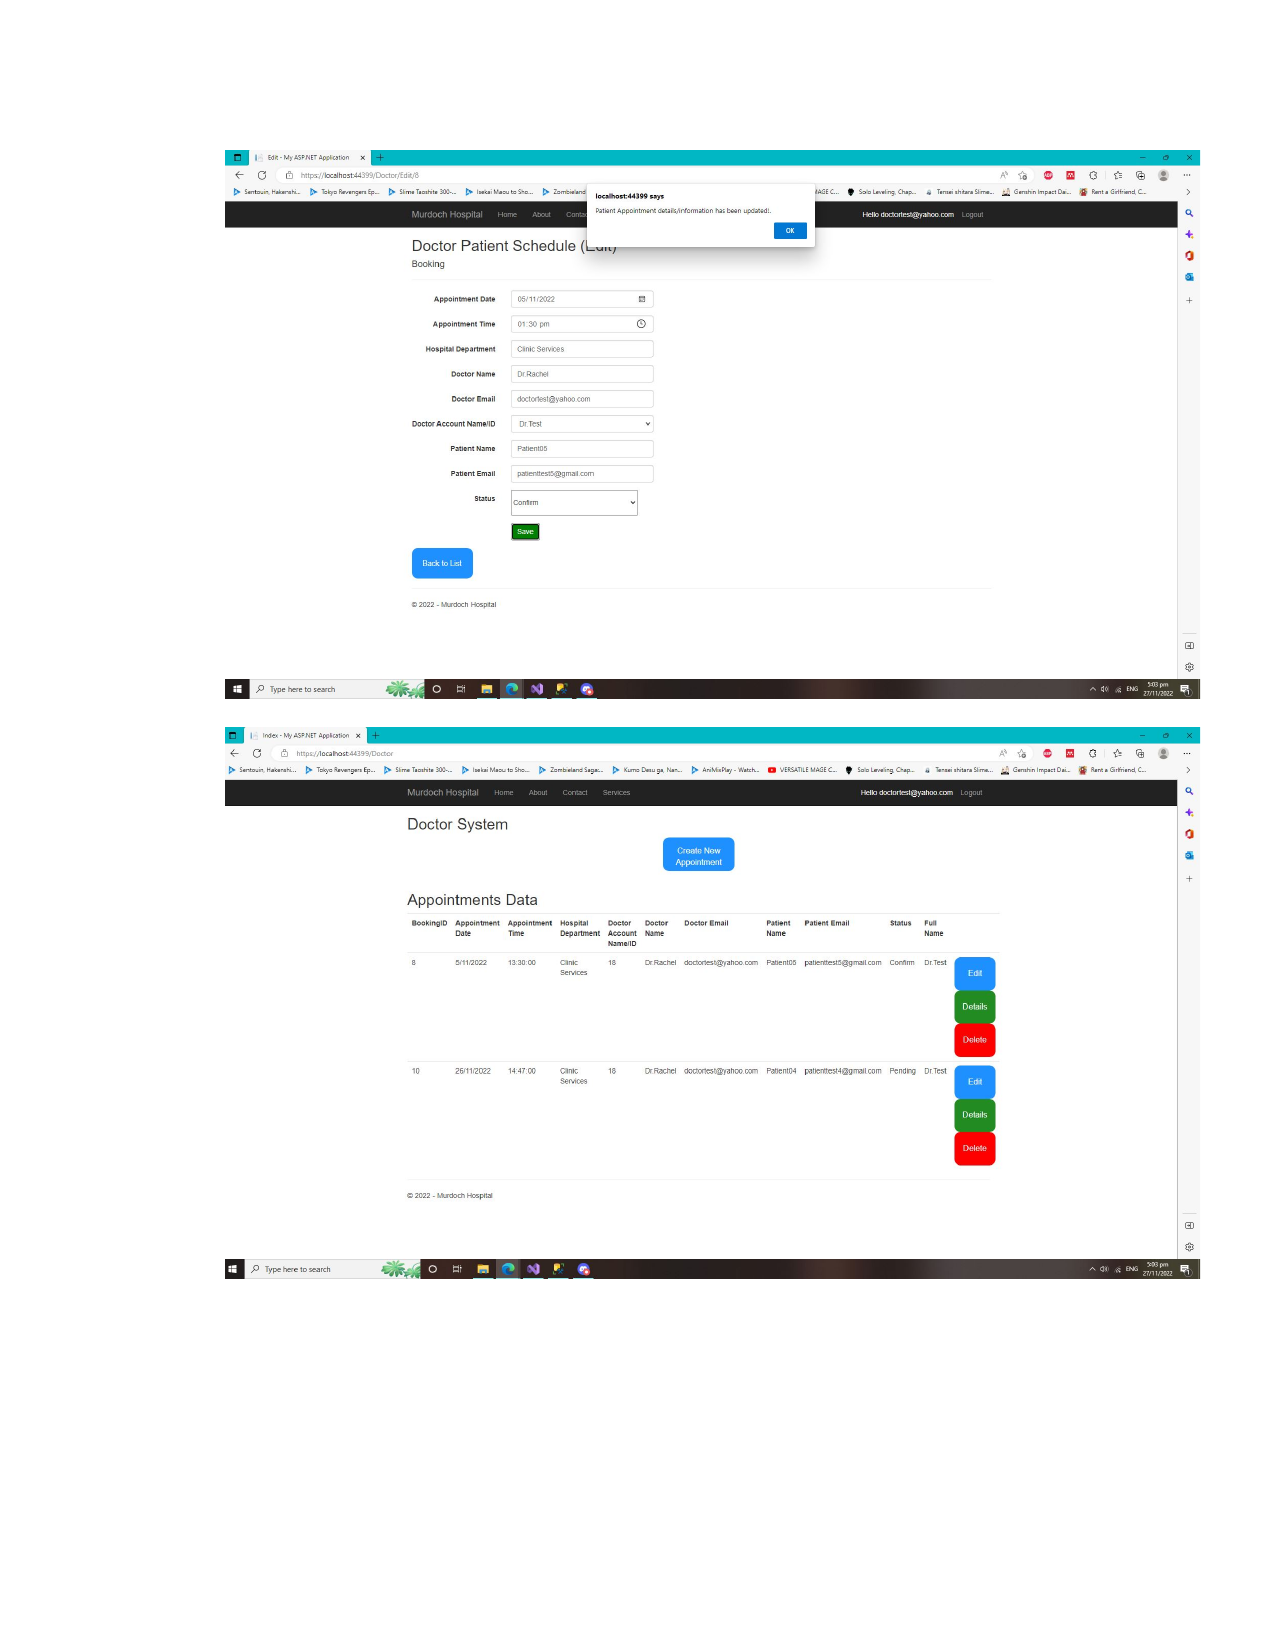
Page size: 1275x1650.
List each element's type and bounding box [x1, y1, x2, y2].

picture [225, 150, 1200, 699]
picture [225, 727, 1200, 1279]
